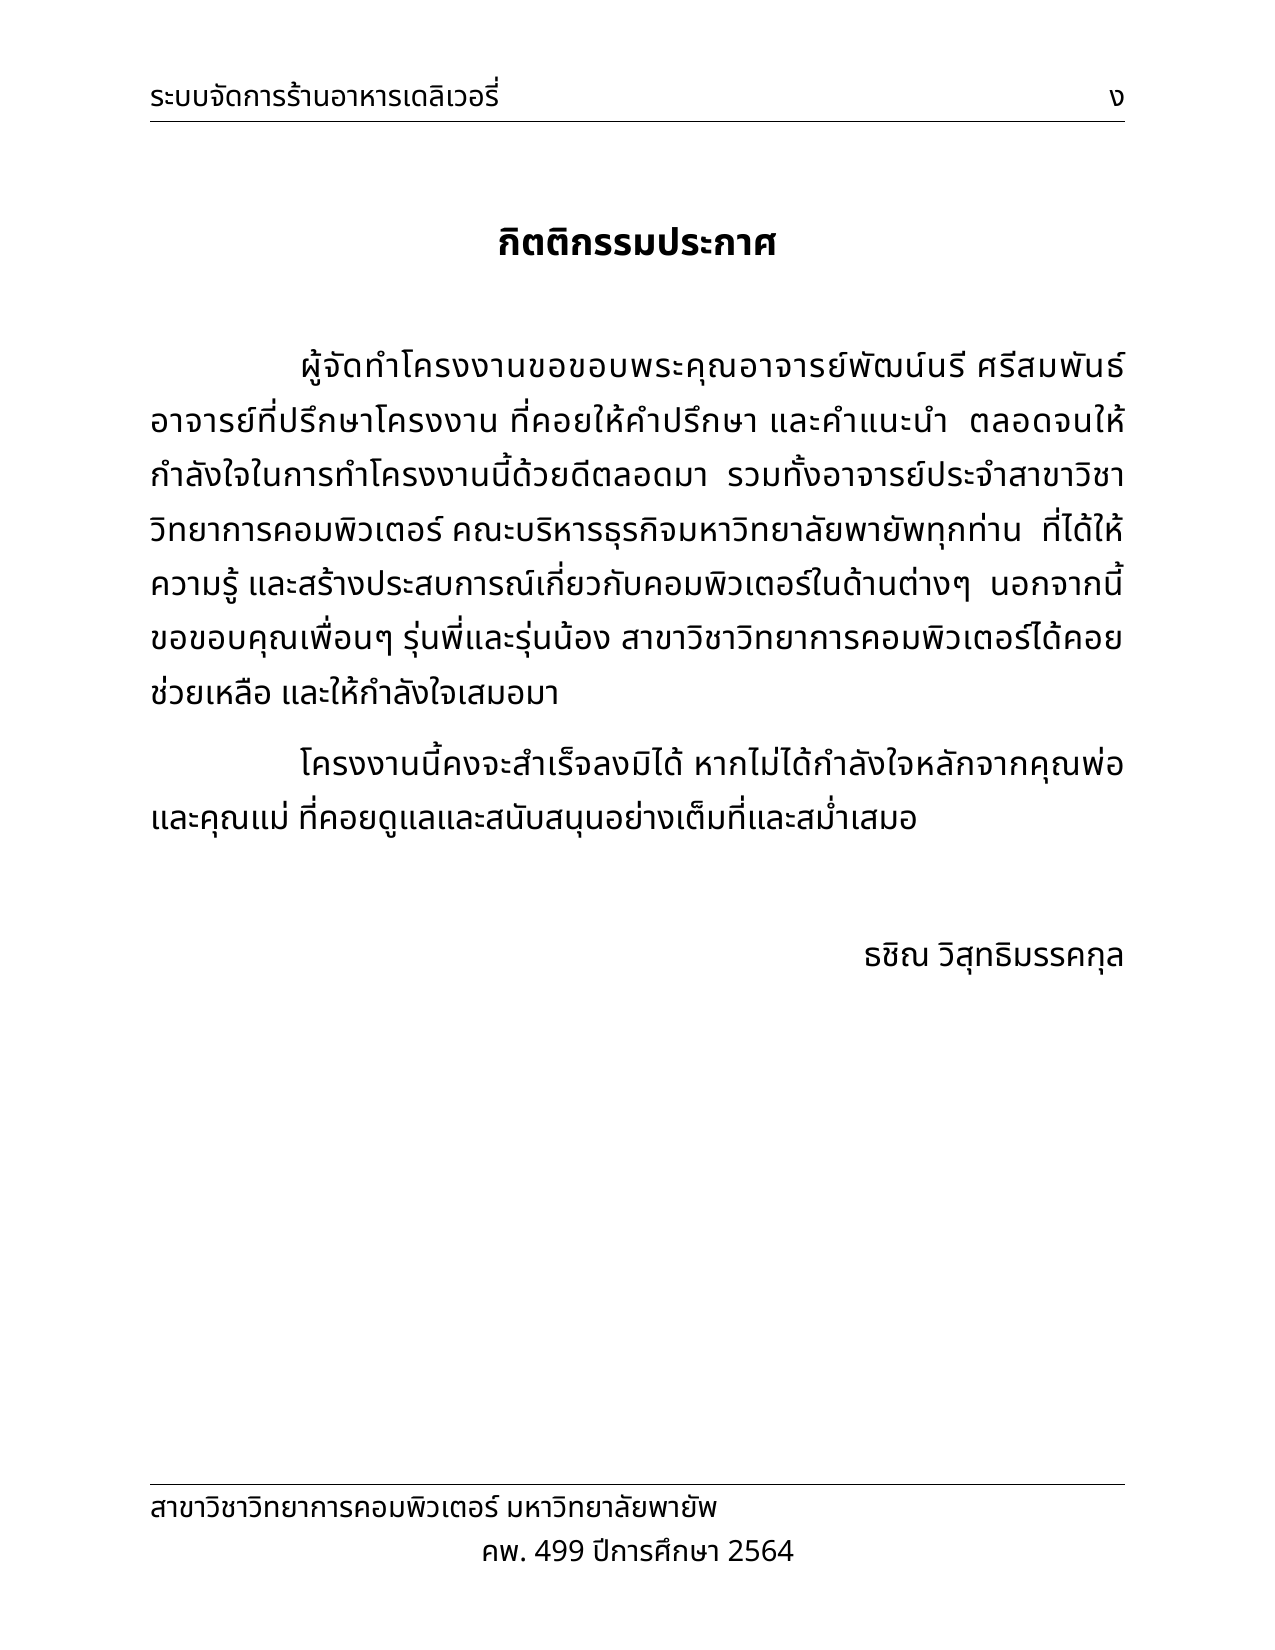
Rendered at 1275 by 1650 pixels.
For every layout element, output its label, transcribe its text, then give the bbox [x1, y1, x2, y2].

subtitle กิตติกรรมประกาศ [150, 216, 1125, 272]
text ธชิณ วิสุทธิมรรคกุล [150, 931, 1125, 981]
text โครงงานนี้คงจะสำเร็จลงมิได้ หากไม่ได้กำลังใจหลักจากคุณพ่อและคุณแม่ ที่คอยดูแลและสนับสนุนอย่างเต็มที่และสม่ำเสมอ [150, 740, 1125, 844]
text ผู้จัดทำโครงงานขอขอบพระคุณอาจารย์พัฒน์นรี ศรีสมพันธ์ อาจารย์ที่ปรึกษาโครงงาน ที่คอยให้คำปรึกษา และคำแนะนำ ตลอดจนให้กำลังใจในการทำโครงงานนี้ด้วยดีตลอดมา รวมทั้งอาจารย์ประจำสาขาวิชาวิทยาการคอมพิวเตอร์ คณะบริหารธุรกิจมหาวิทยาลัยพายัพทุกท่าน ที่ได้ให้ความรู้ และสร้างประสบการณ์เกี่ยวกับคอมพิวเตอร์ในด้านต่างๆ นอกจากนี้ขอขอบคุณเพื่อนๆ รุ่นพี่และรุ่นน้อง สาขาวิชาวิทยาการคอมพิวเตอร์ได้คอยช่วยเหลือ และให้กำลังใจเสมอมา [150, 342, 1125, 719]
